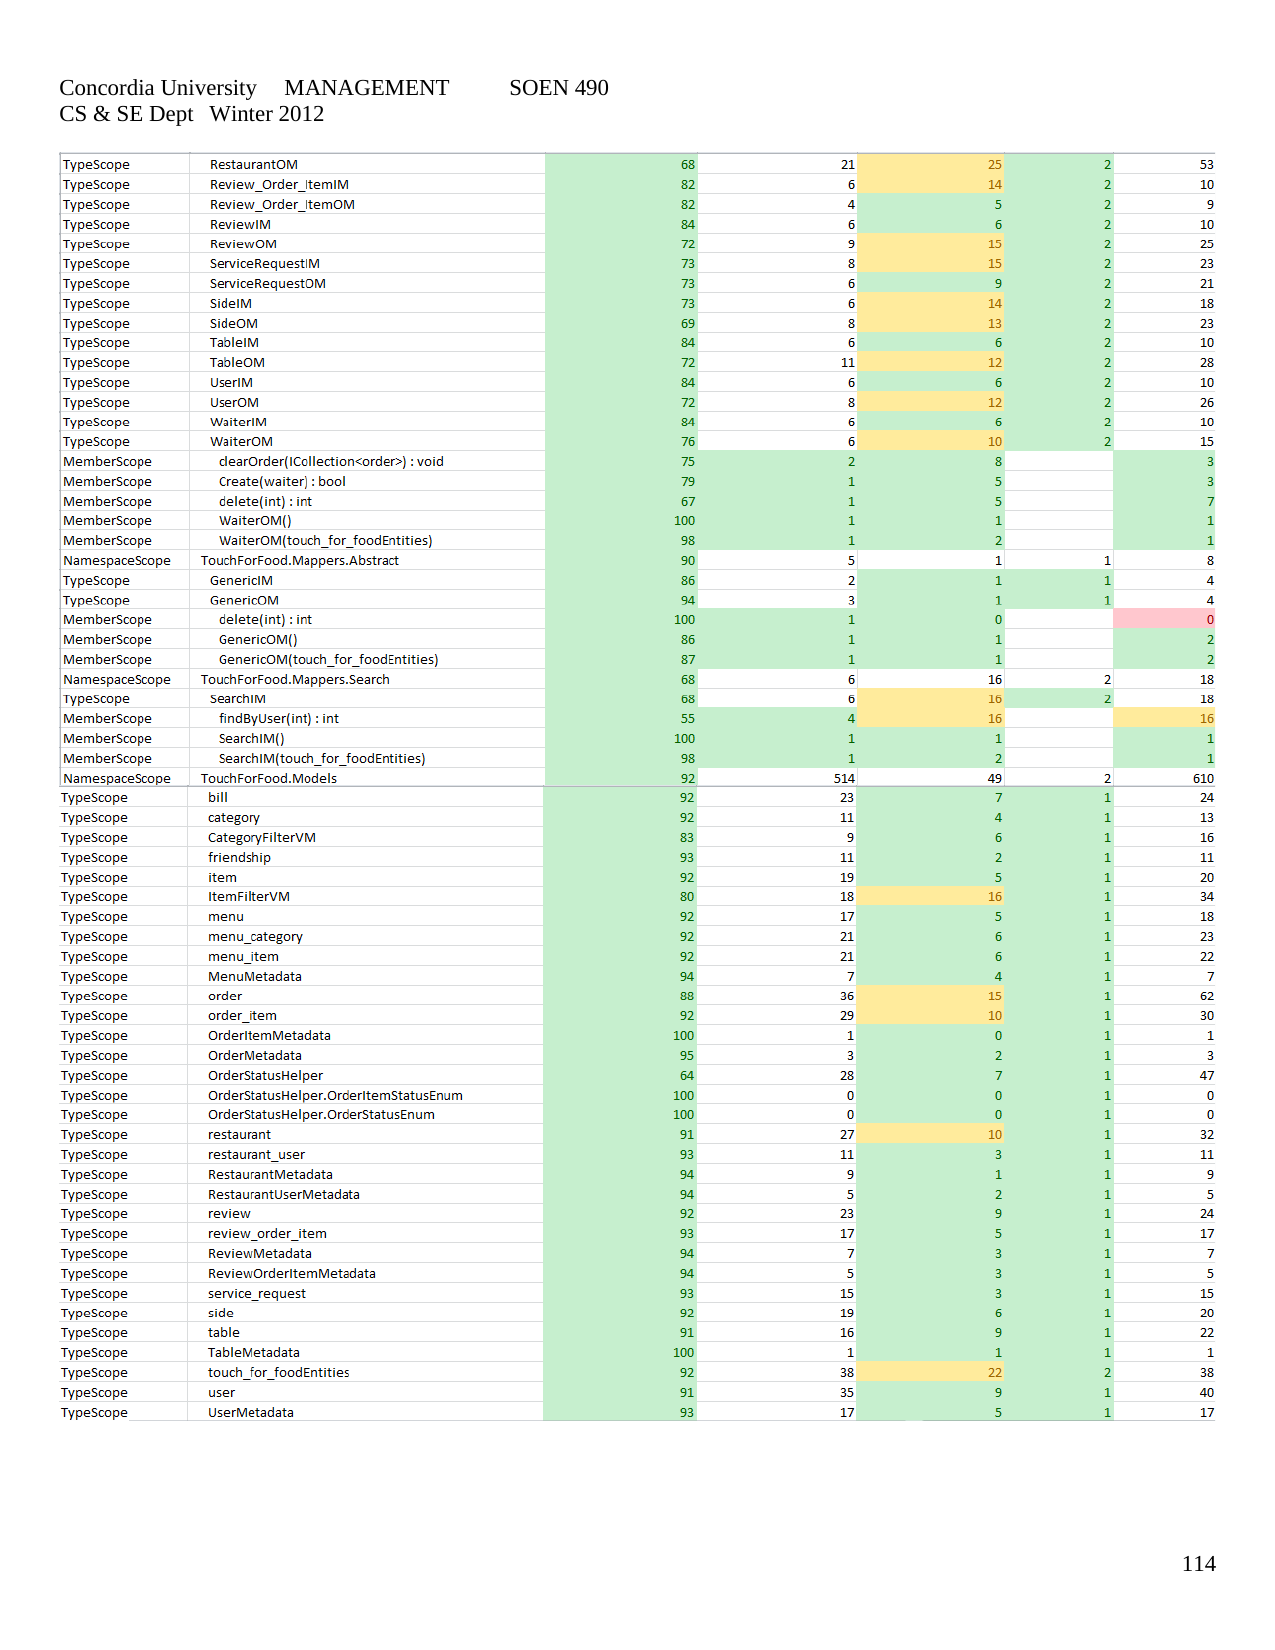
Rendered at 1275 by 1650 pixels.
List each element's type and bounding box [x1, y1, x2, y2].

picture [59, 152, 1216, 1421]
